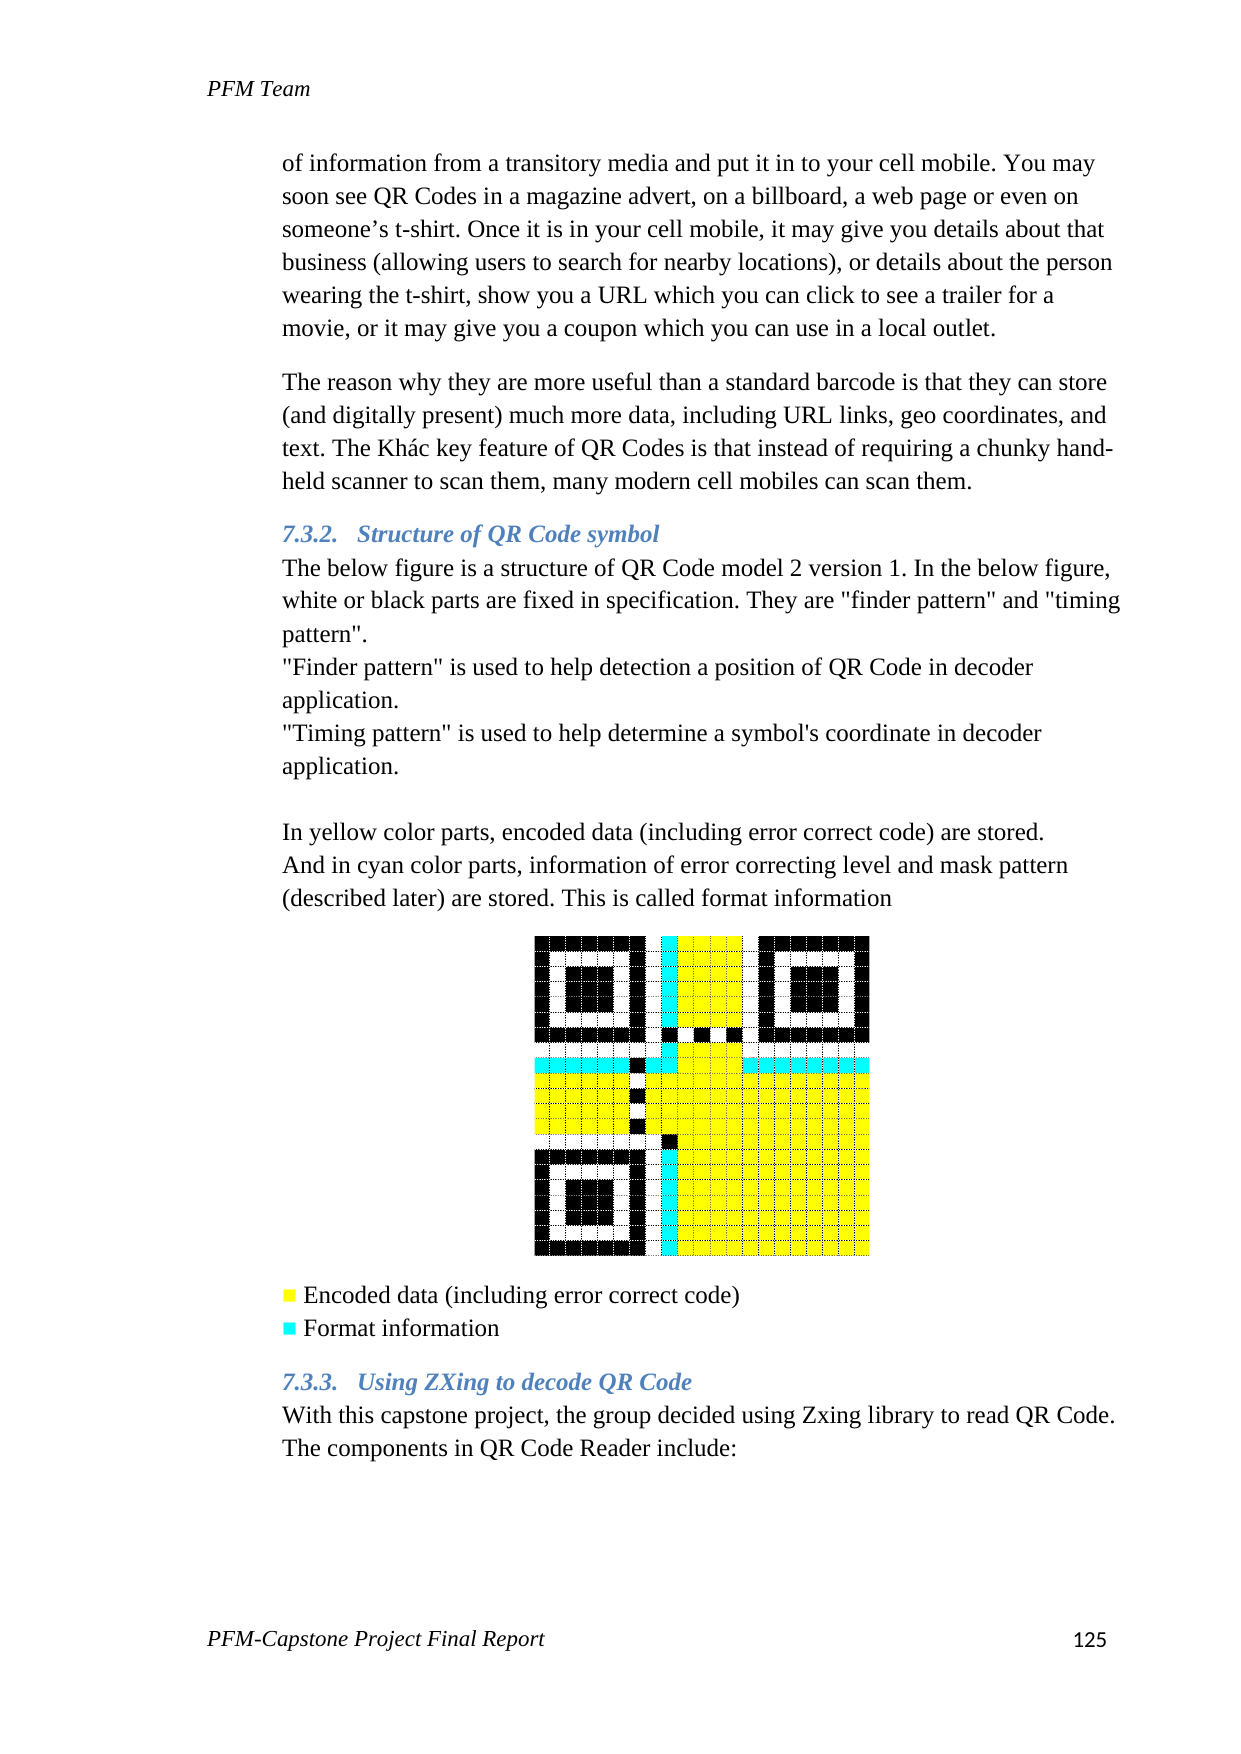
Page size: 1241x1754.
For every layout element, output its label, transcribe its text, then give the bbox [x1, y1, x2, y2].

text ■ Encoded data (including error correct code) ■ Format information [282, 1280, 1122, 1342]
picture [534, 936, 870, 1256]
text The reason why they are more useful than a standard barcode is that they can store (and digitally present) much more data, including URL links, geo coordinates, and text. The Khác key feature of QR Codes is that instead of requiring a chunky hand-held scanner to scan them, many modern cell mobiles can scan them. [282, 367, 1122, 494]
subtitle Structure of QR Code symbol [282, 519, 1122, 548]
list With this capstone project, the group decided using Zxing library to read QR Code. The components in QR Code Reader include: [282, 1400, 1122, 1462]
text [282, 148, 1122, 342]
text The below figure is a structure of QR Code model 2 version 1. In the below figure, white or black parts are fixed in specification. They are "finder pattern" and "timing pattern". "Finder pattern" is used to help detection a position of QR Code in decoder application. "Timing pattern" is used to help determine a symbol's coordinate in decoder application. In yellow color parts, encoded data (including error correct code) are stored. And in cyan color parts, information of error correcting level and mask pattern (described later) are stored. This is called format information [282, 553, 1122, 912]
subtitle Using ZXing to decode QR Code [282, 1367, 1122, 1396]
